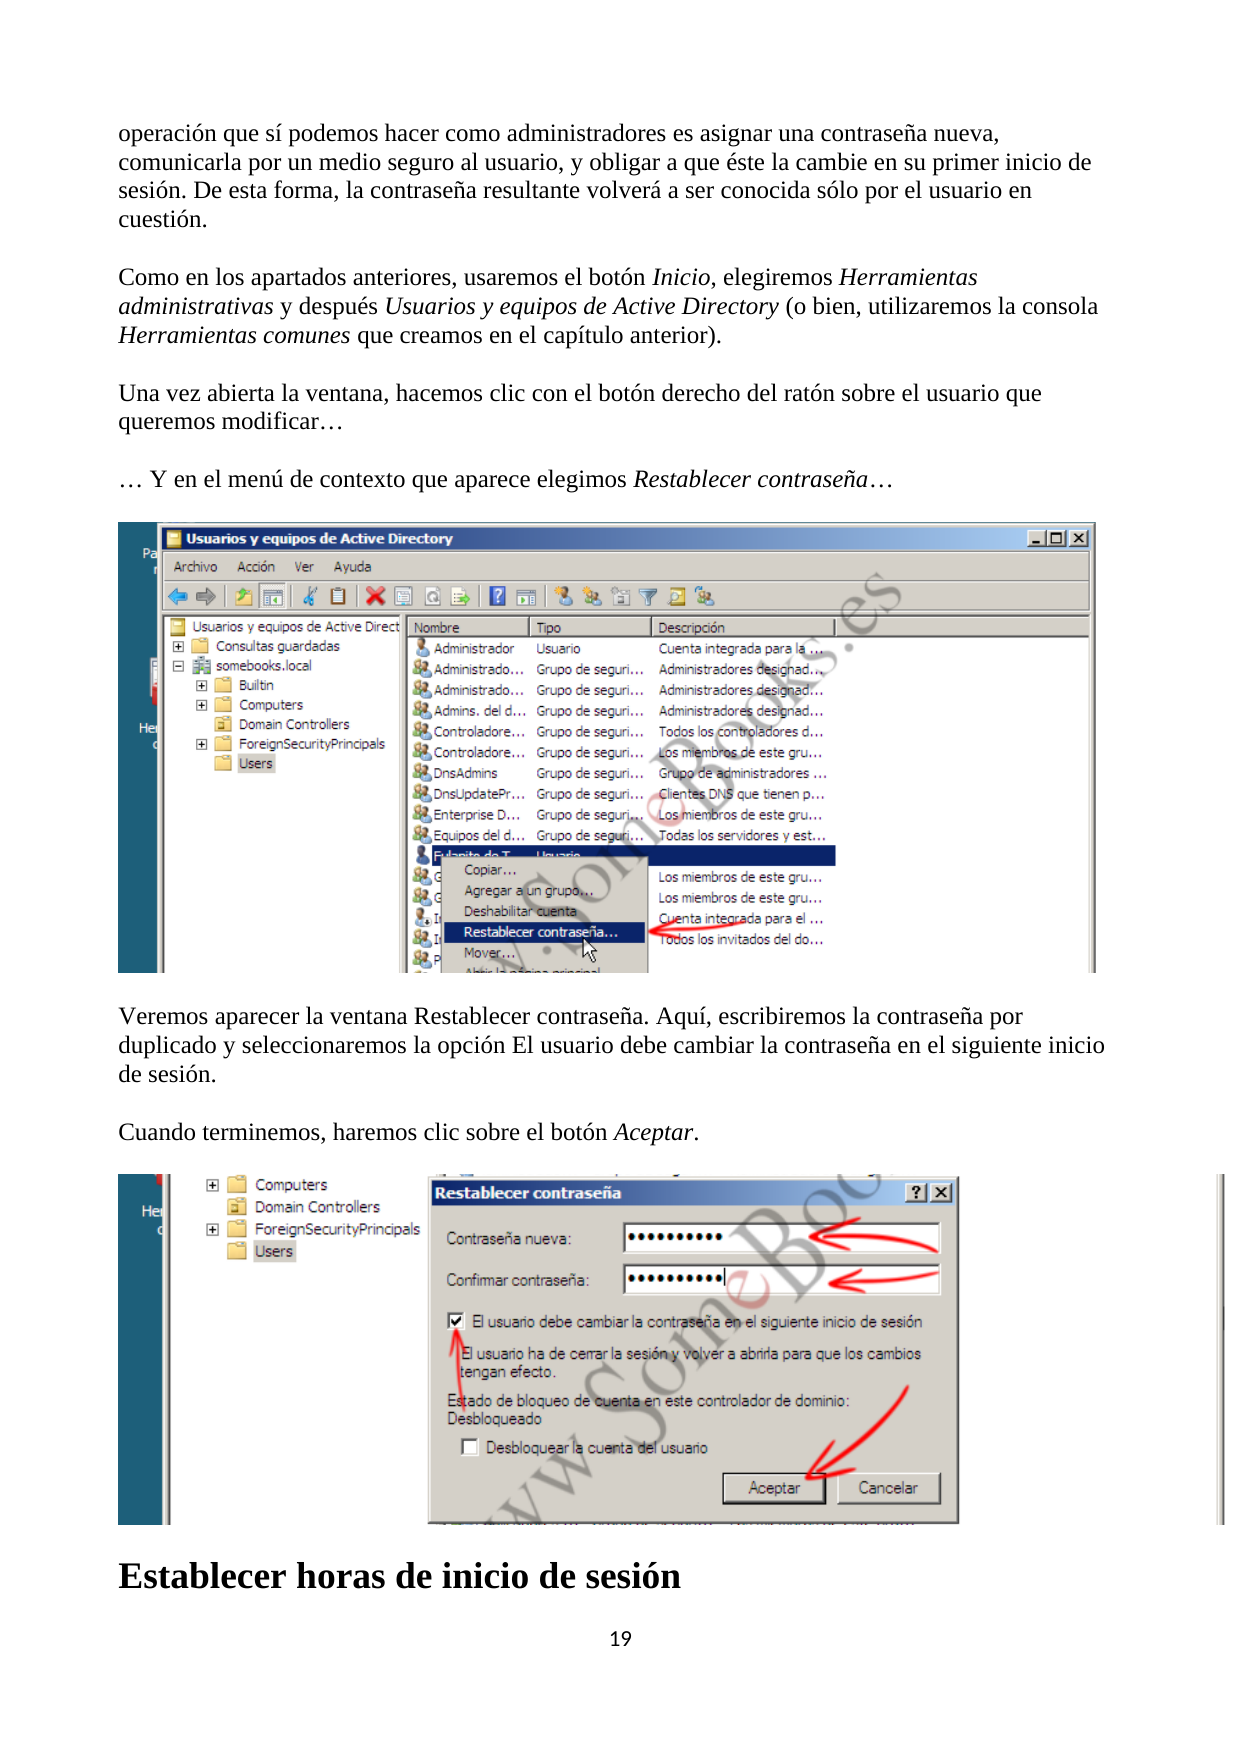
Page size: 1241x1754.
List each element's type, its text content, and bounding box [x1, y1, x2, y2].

text Como en los apartados anteriores, usaremos el botón Inicio, elegiremos Herramientas administrativas y después Usuarios y equipos de Active Directory (o bien, utilizaremos la consola Herramientas comunes que creamos en el capítulo anterior). [118, 262, 1122, 348]
text Veremos aparecer la ventana Restablecer contraseña. Aquí, escribiremos la contraseña por duplicado y seleccionaremos la opción El usuario debe cambiar la contraseña en el siguiente inicio de sesión. [118, 1001, 1122, 1088]
text Establecer horas de inicio de sesión [118, 1554, 1122, 1597]
picture [118, 522, 1096, 973]
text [118, 118, 1122, 233]
text Cuando terminemos, haremos clic sobre el botón Aceptar. [118, 1117, 1122, 1146]
text Una vez abierta la ventana, hacemos clic con el botón derecho del ratón sobre el usuario que queremos modificar… [118, 378, 1122, 435]
text … Y en el menú de contexto que aparece elegimos Restablecer contraseña… [118, 464, 1122, 493]
picture [118, 1174, 1225, 1525]
